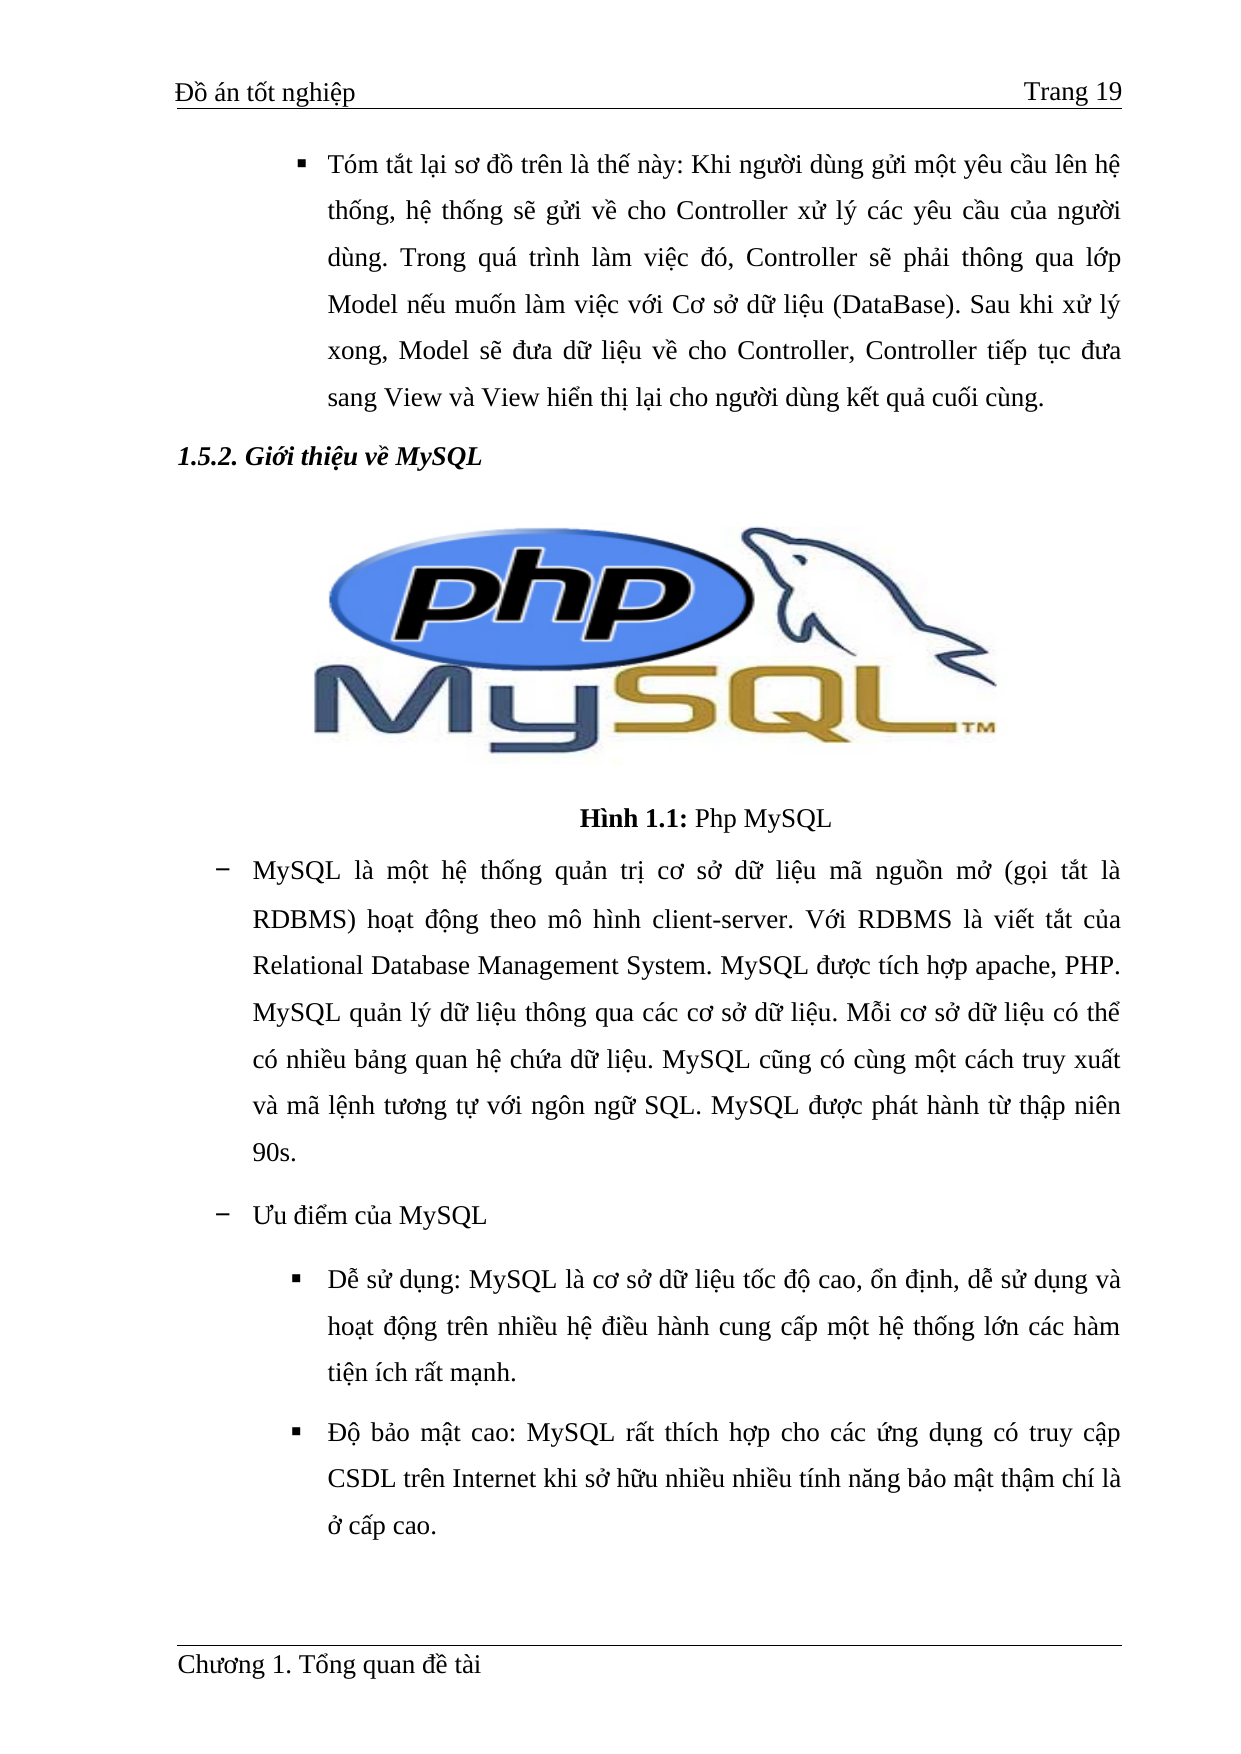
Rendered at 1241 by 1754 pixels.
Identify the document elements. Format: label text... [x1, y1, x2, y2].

list Độ bảo mật cao: MySQL rất thích hợp cho các ứng dụng có truy cập CSDL trên Internet khi sở hữu nhiều nhiều tính năng bảo mật thậm chí là ở cấp cao. [290, 1416, 1122, 1540]
text Php MySQL [290, 802, 1122, 834]
list Ưu điểm của MySQL [215, 1195, 1122, 1232]
list Giới thiệu về MySQL [177, 440, 1122, 471]
list MySQL là một hệ thống quản trị cơ sở dữ liệu mã nguồn mở (gọi tắt là RDBMS) hoạt động theo mô hình client-server. Với RDBMS là viết tắt của Relational Database Management System. MySQL được tích hợp apache, PHP. MySQL quản lý dữ liệu thông qua các cơ sở dữ liệu. Mỗi cơ sở dữ liệu có thể có nhiều bảng quan hệ chứa dữ liệu. MySQL cũng có cùng một cách truy xuất và mã lệnh tương tự với ngôn ngữ SQL. MySQL được phát hành từ thập niên 90s. [215, 850, 1122, 1167]
picture [177, 499, 1114, 775]
list Tóm tắt lại sơ đồ trên là thế này: Khi người dùng gửi một yêu cầu lên hệ thống, hệ thống sẽ gửi về cho Controller xử lý các yêu cầu của người dùng. Trong quá trình làm việc đó, Controller sẽ phải thông qua lớp Model nếu muốn làm việc với Cơ sở dữ liệu (DataBase). Sau khi xử lý xong, Model sẽ đưa dữ liệu về cho Controller, Controller tiếp tục đưa sang View và View hiển thị lại cho người dùng kết quả cuối cùng. [295, 148, 1122, 412]
list Dễ sử dụng: MySQL là cơ sở dữ liệu tốc độ cao, ổn định, dễ sử dụng và hoạt động trên nhiều hệ điều hành cung cấp một hệ thống lớn các hàm tiện ích rất mạnh. [290, 1263, 1122, 1388]
